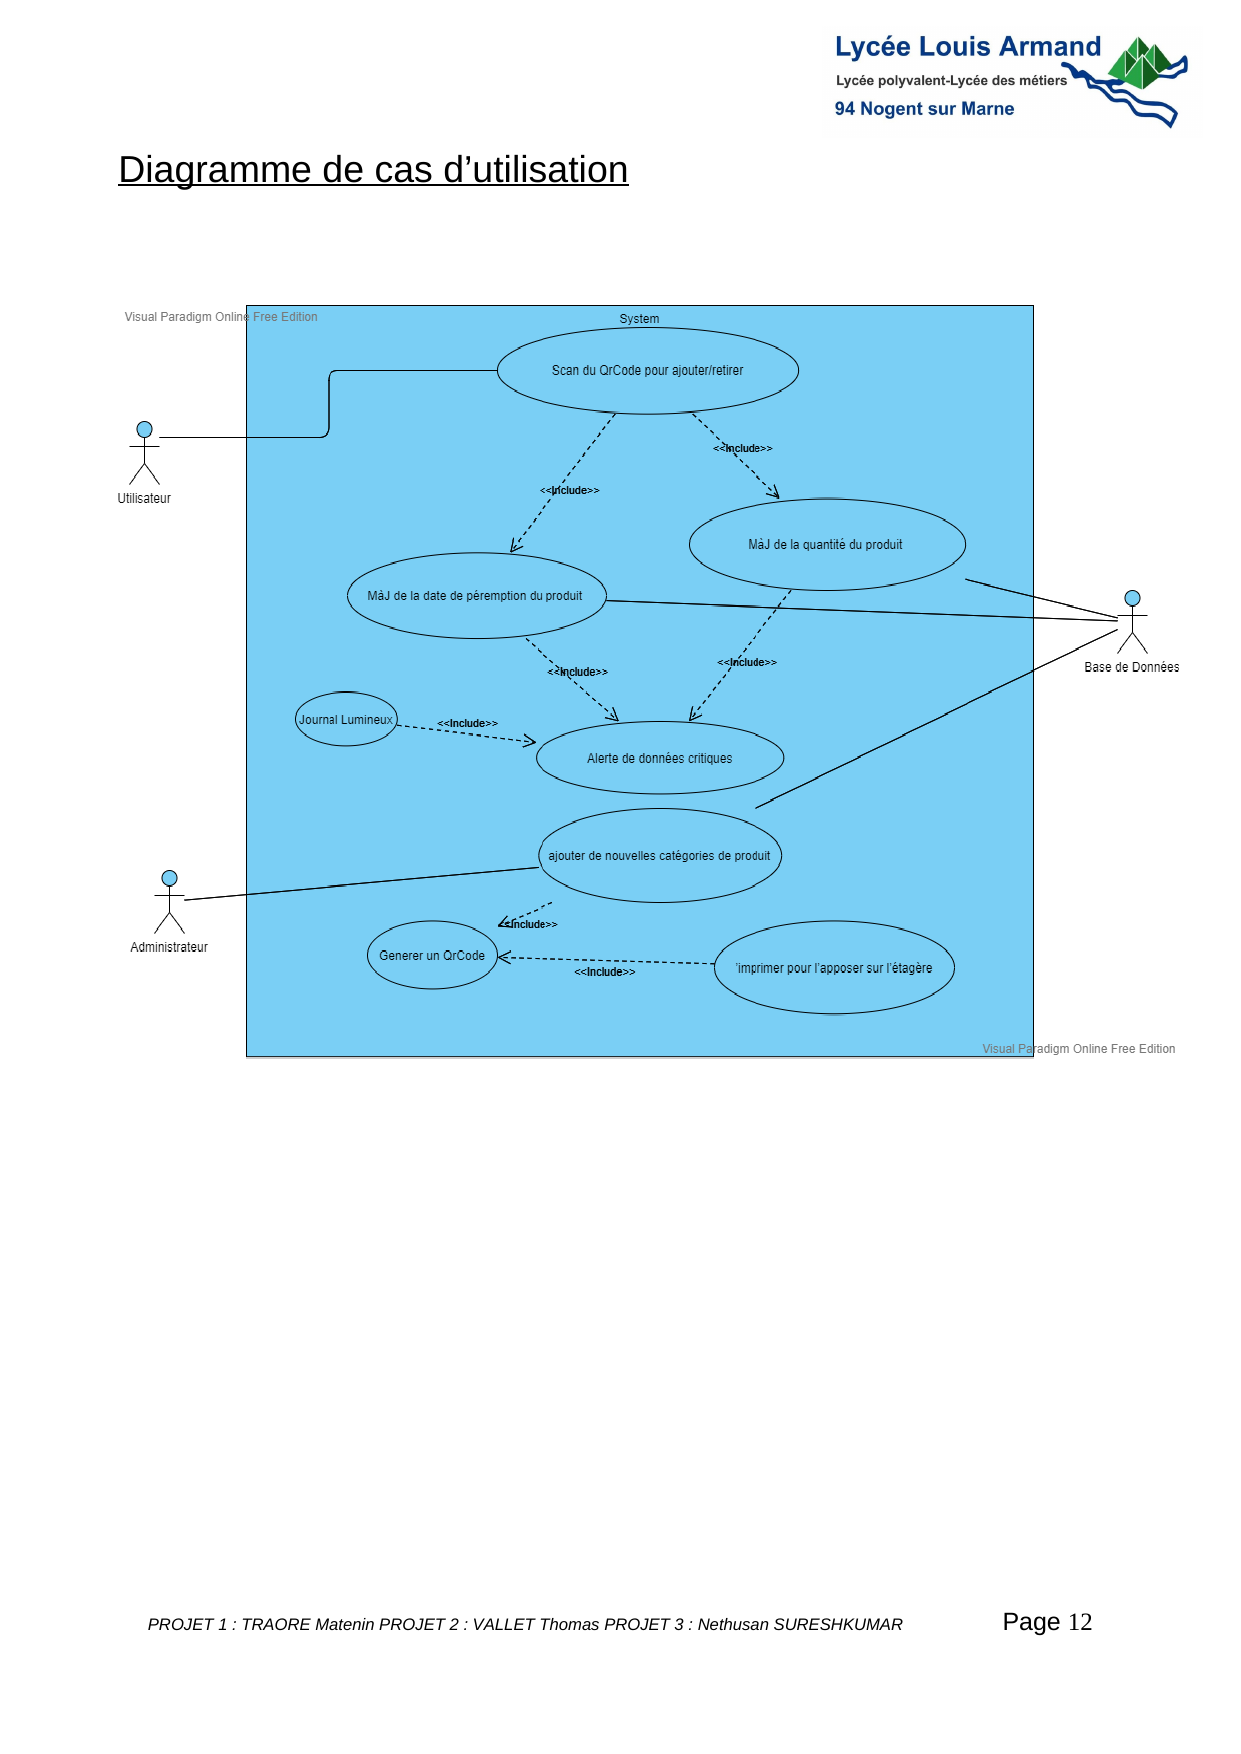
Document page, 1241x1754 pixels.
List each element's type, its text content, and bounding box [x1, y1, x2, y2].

picture [118, 305, 1180, 1059]
text Diagramme de cas d’utilisation [118, 147, 1122, 190]
picture [821, 26, 1204, 138]
